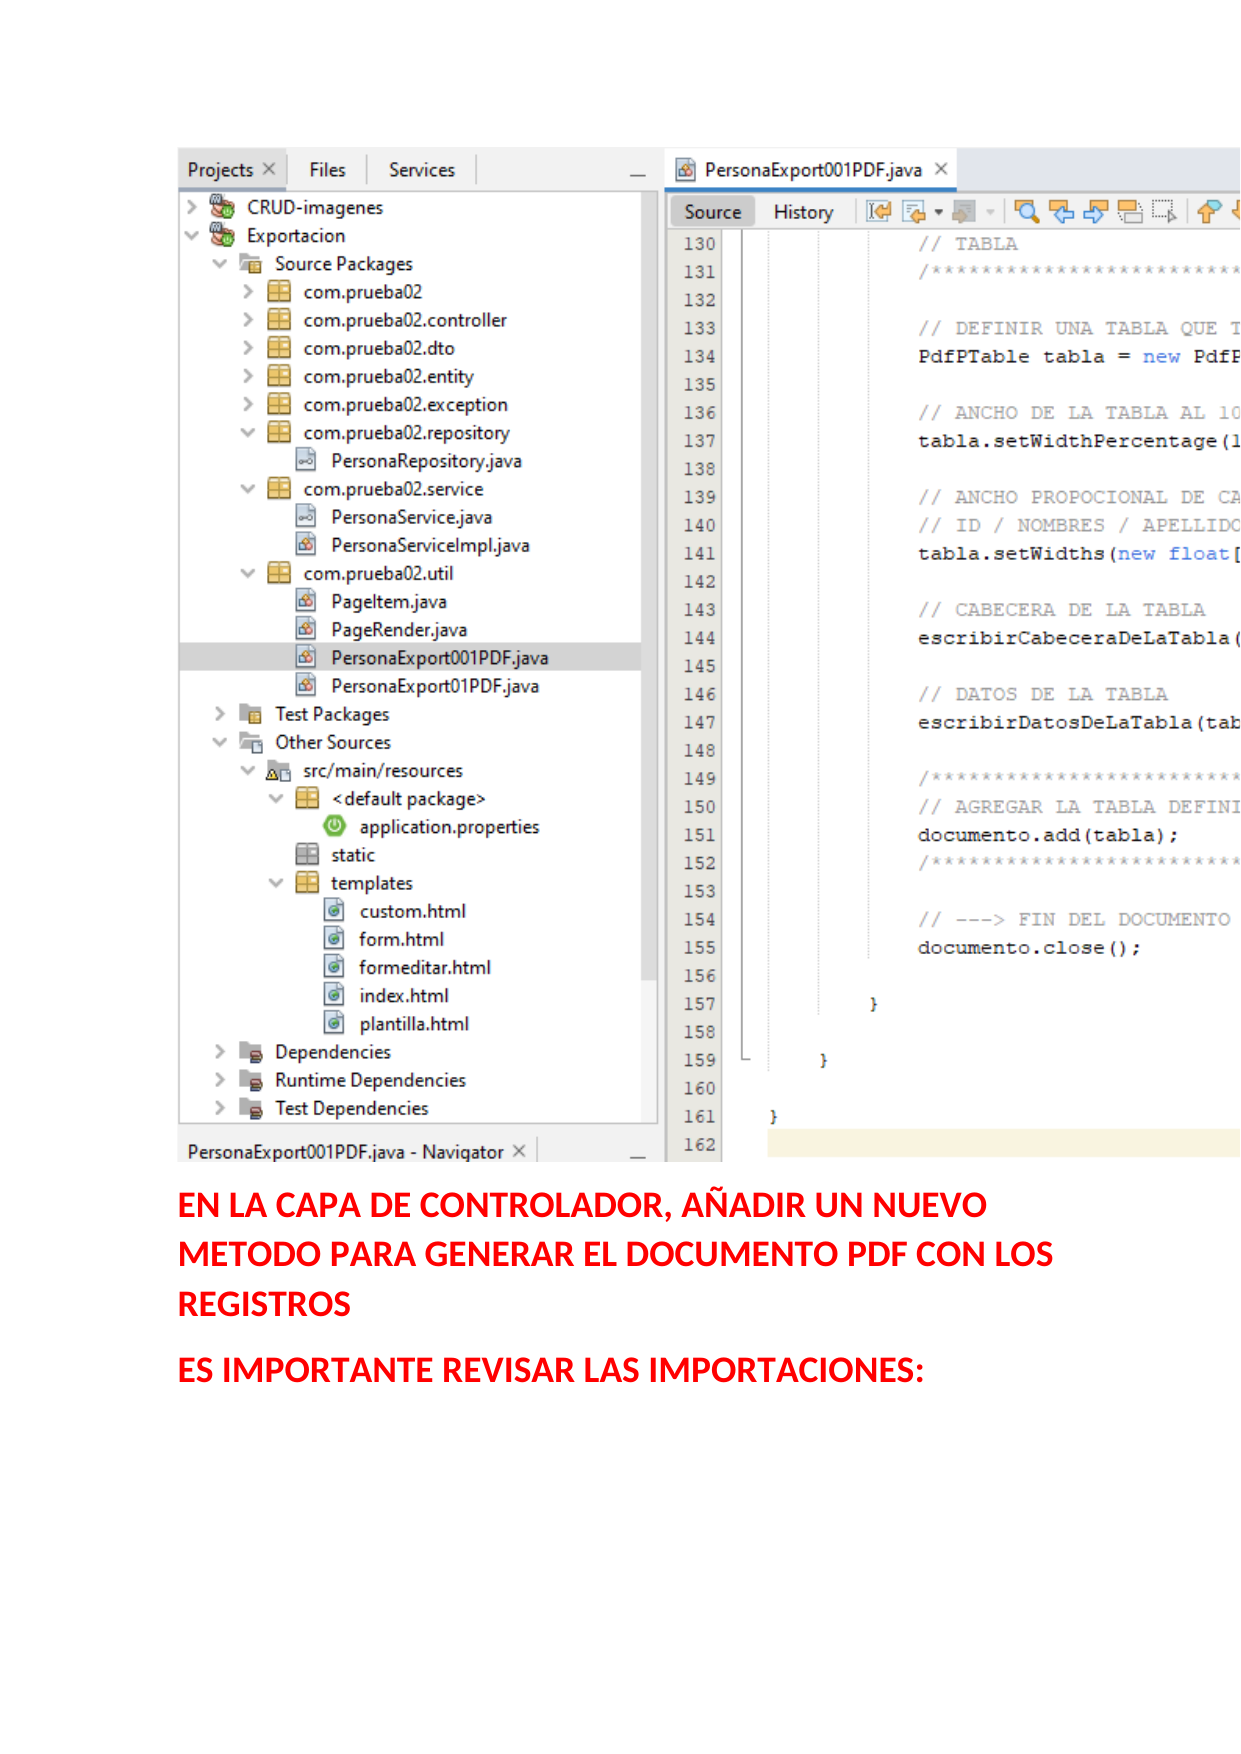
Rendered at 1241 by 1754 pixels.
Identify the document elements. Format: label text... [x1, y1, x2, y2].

text EN LA CAPA DE CONTROLADOR, AÑADIR UN NUEVO METODO PARA GENERAR EL DOCUMENTO PDF CON LOS REGISTROS [177, 1181, 1063, 1325]
picture [177, 147, 1241, 1162]
text ES IMPORTANTE REVISAR LAS IMPORTACIONES: [177, 1346, 1063, 1392]
